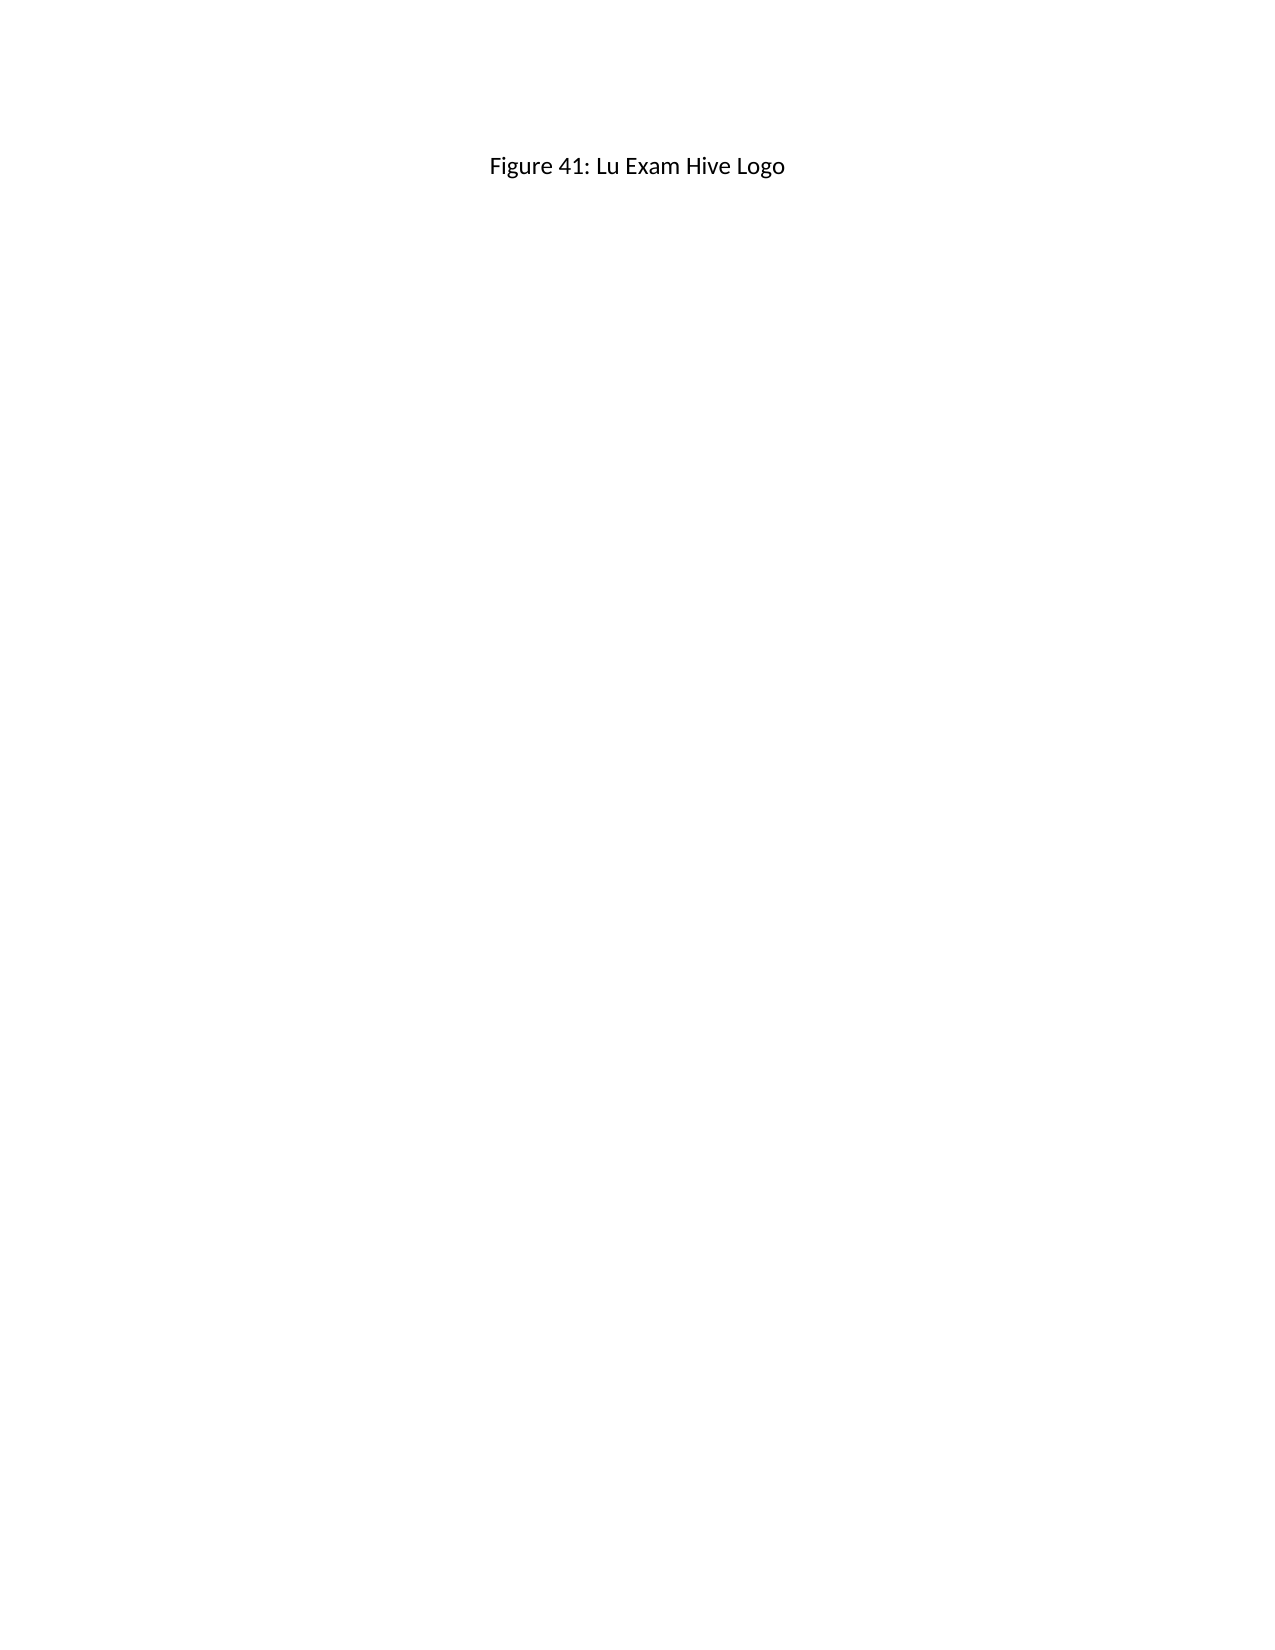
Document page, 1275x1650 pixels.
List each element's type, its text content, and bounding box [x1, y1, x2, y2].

text Figure 41: Lu Exam Hive Logo [150, 150, 1125, 181]
